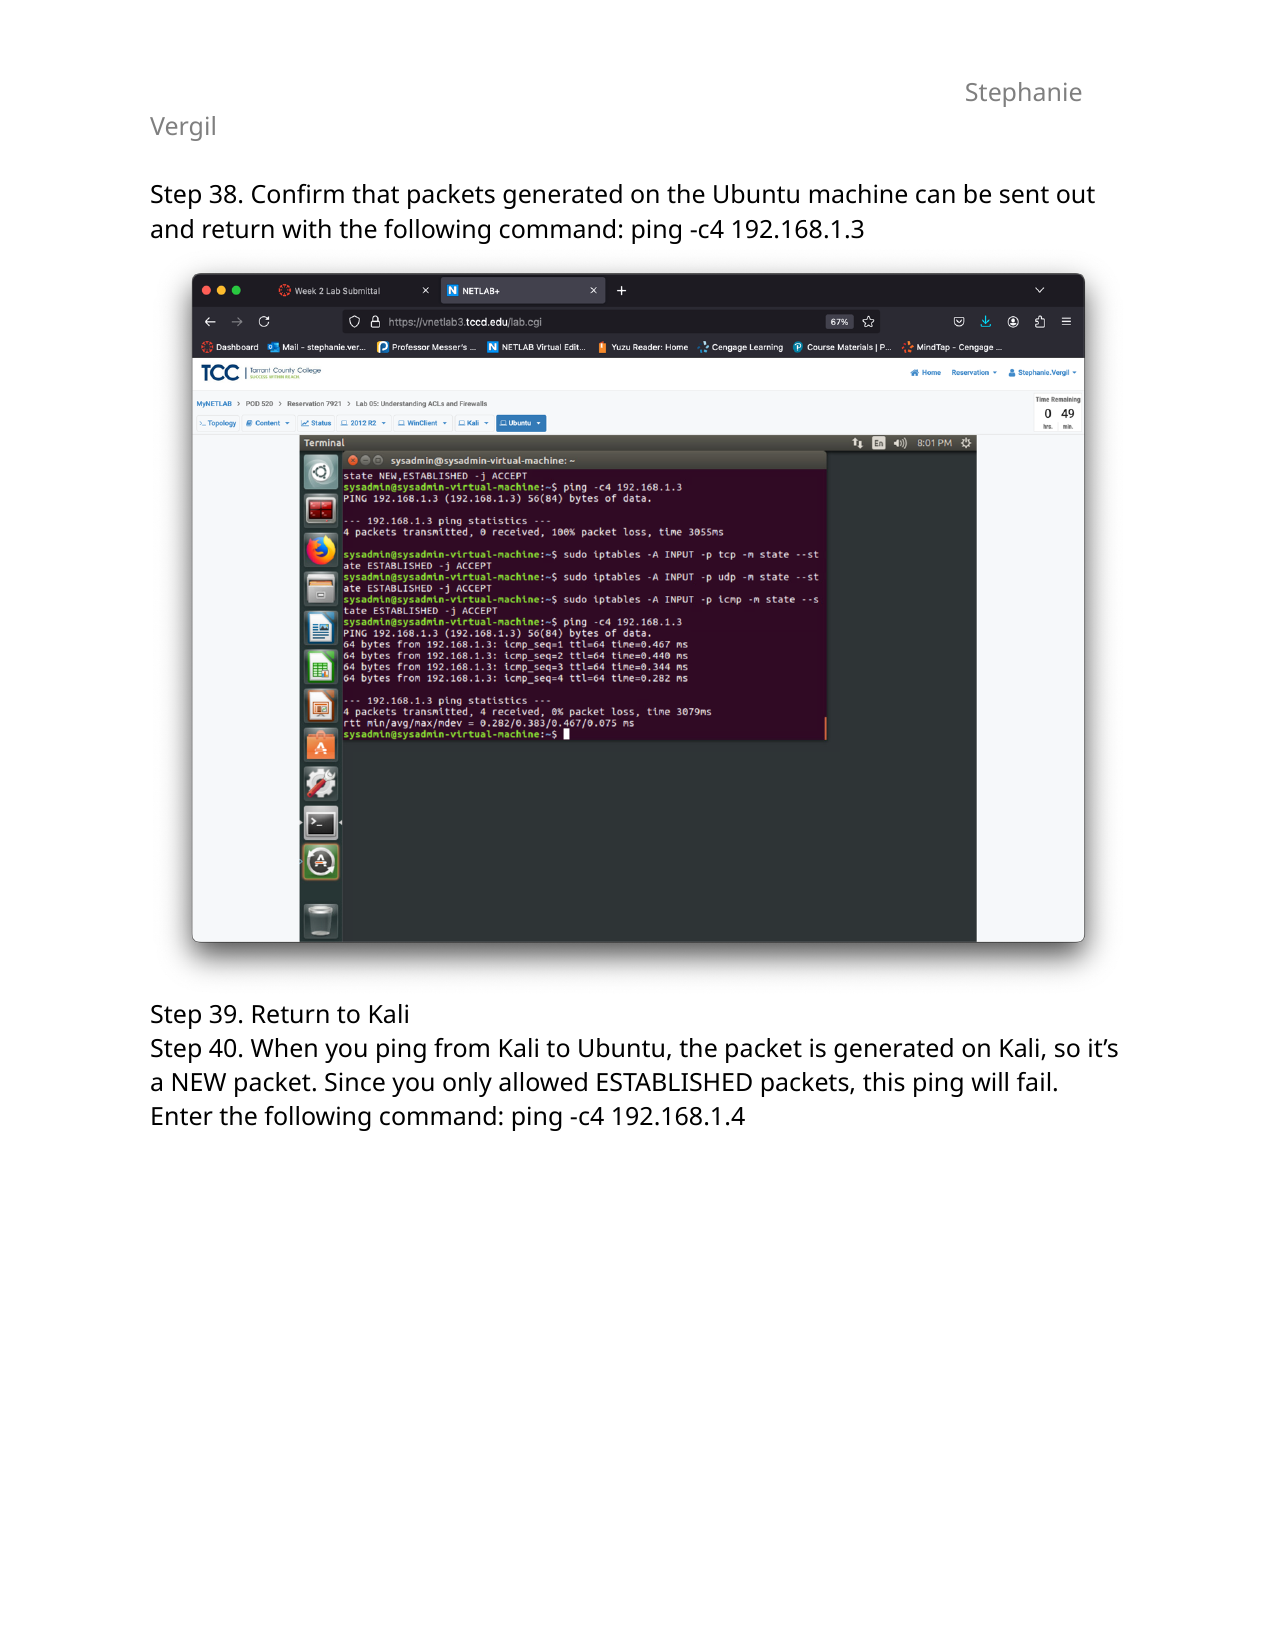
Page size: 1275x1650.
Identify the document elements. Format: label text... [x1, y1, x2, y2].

picture [150, 245, 1125, 997]
text Step 38. Confirm that packets generated on the Ubuntu machine can be sent out and return with the following command: ping -c4 192.168.1.3 [150, 177, 1125, 245]
text Step 39. Return to Kali [150, 997, 1125, 1031]
text Step 40. When you ping from Kali to Ubuntu, the packet is generated on Kali, so it’s a NEW packet. Since you only allowed ESTABLISHED packets, this ping will fail. Enter the following command: ping -c4 192.168.1.4 [150, 1031, 1125, 1133]
